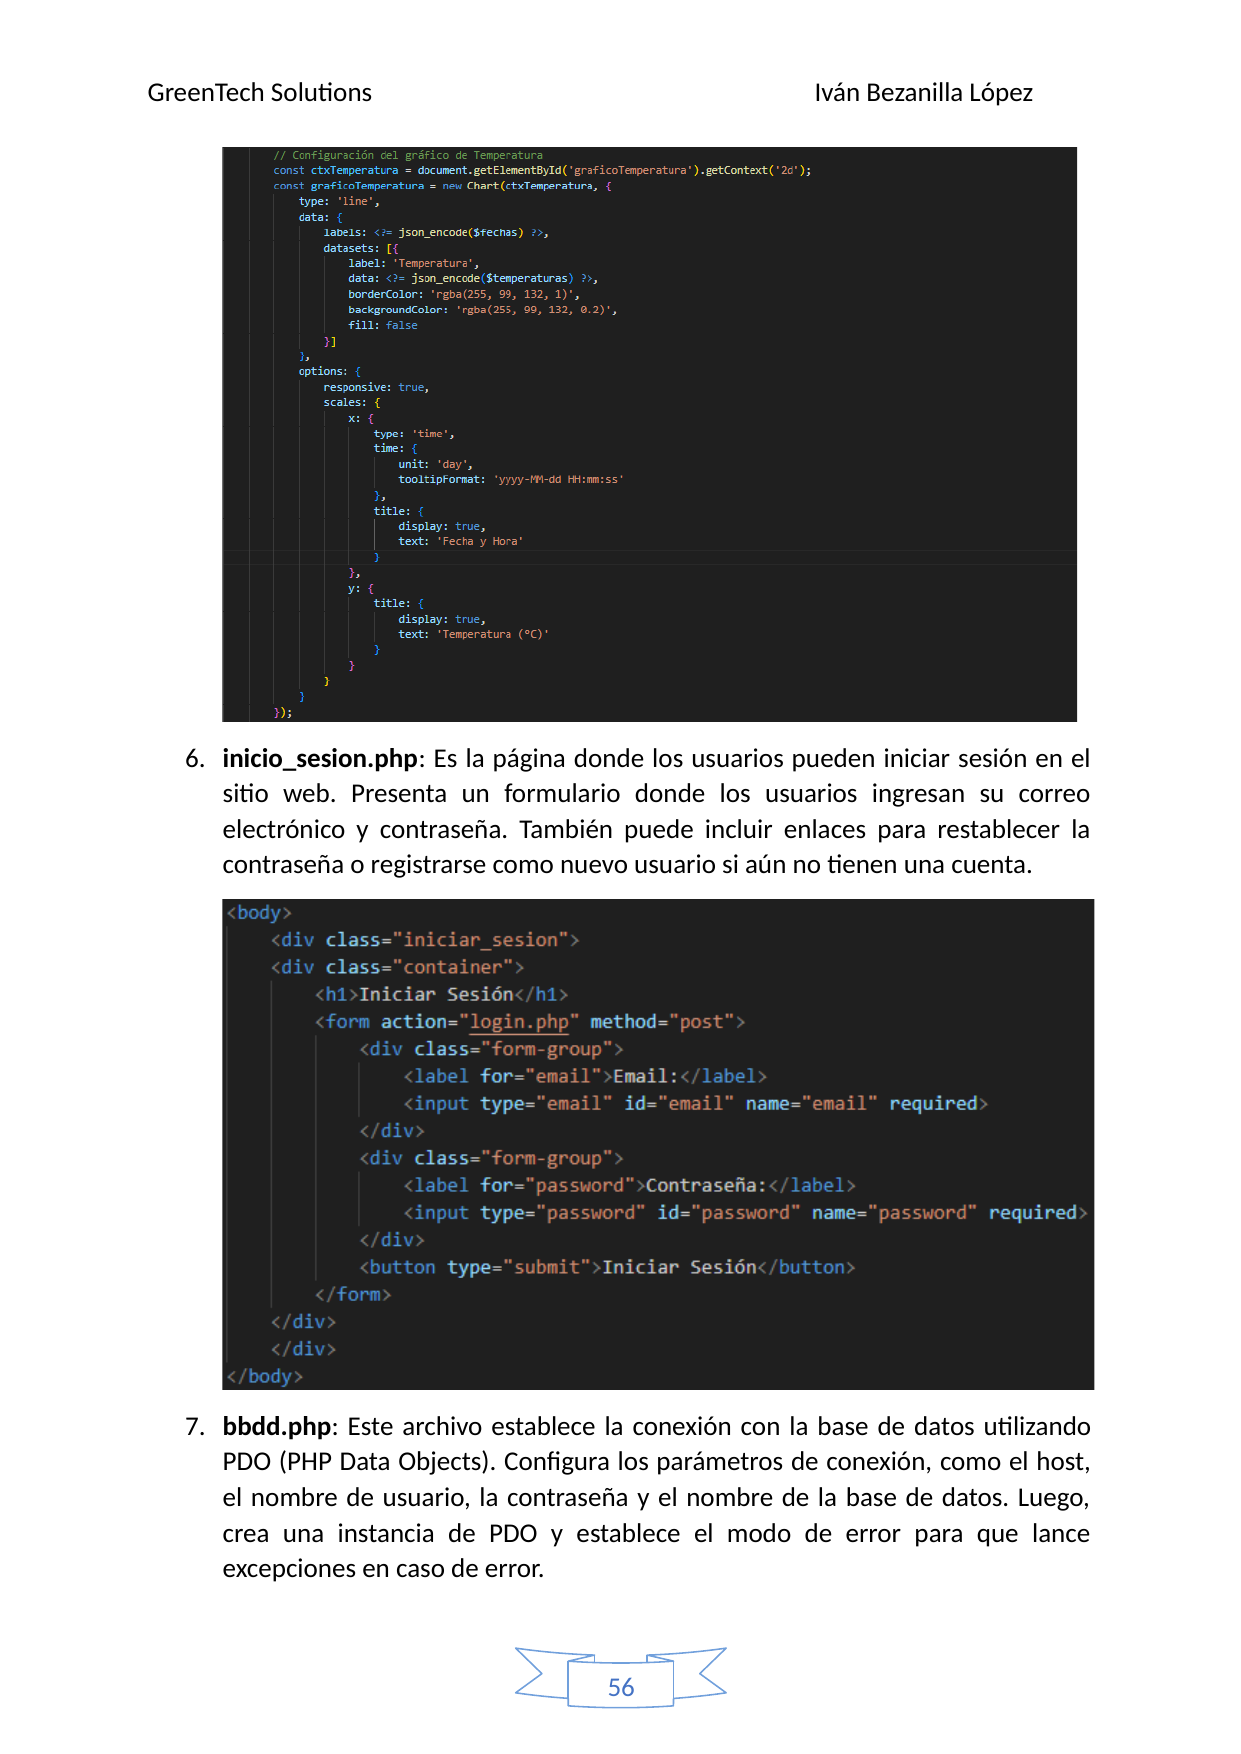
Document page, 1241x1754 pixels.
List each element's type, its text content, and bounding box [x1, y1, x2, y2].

list bbdd.php: Este archivo establece la conexión con la base de datos utilizando PDO (PHP Data Objects). Configura los parámetros de conexión, como el host, el nombre de usuario, la contraseña y el nombre de la base de datos. Luego, crea una instancia de PDO y establece el modo de error para que lance excepciones en caso de error. [185, 1409, 1092, 1584]
picture [222, 147, 1078, 722]
picture [222, 899, 1095, 1390]
list inicio_sesion.php: Es la página donde los usuarios pueden iniciar sesión en el sitio web. Presenta un formulario donde los usuarios ingresan su correo electrónico y contraseña. También puede incluir enlaces para restablecer la contraseña o registrarse como nuevo usuario si aún no tienen una cuenta. [185, 741, 1092, 881]
